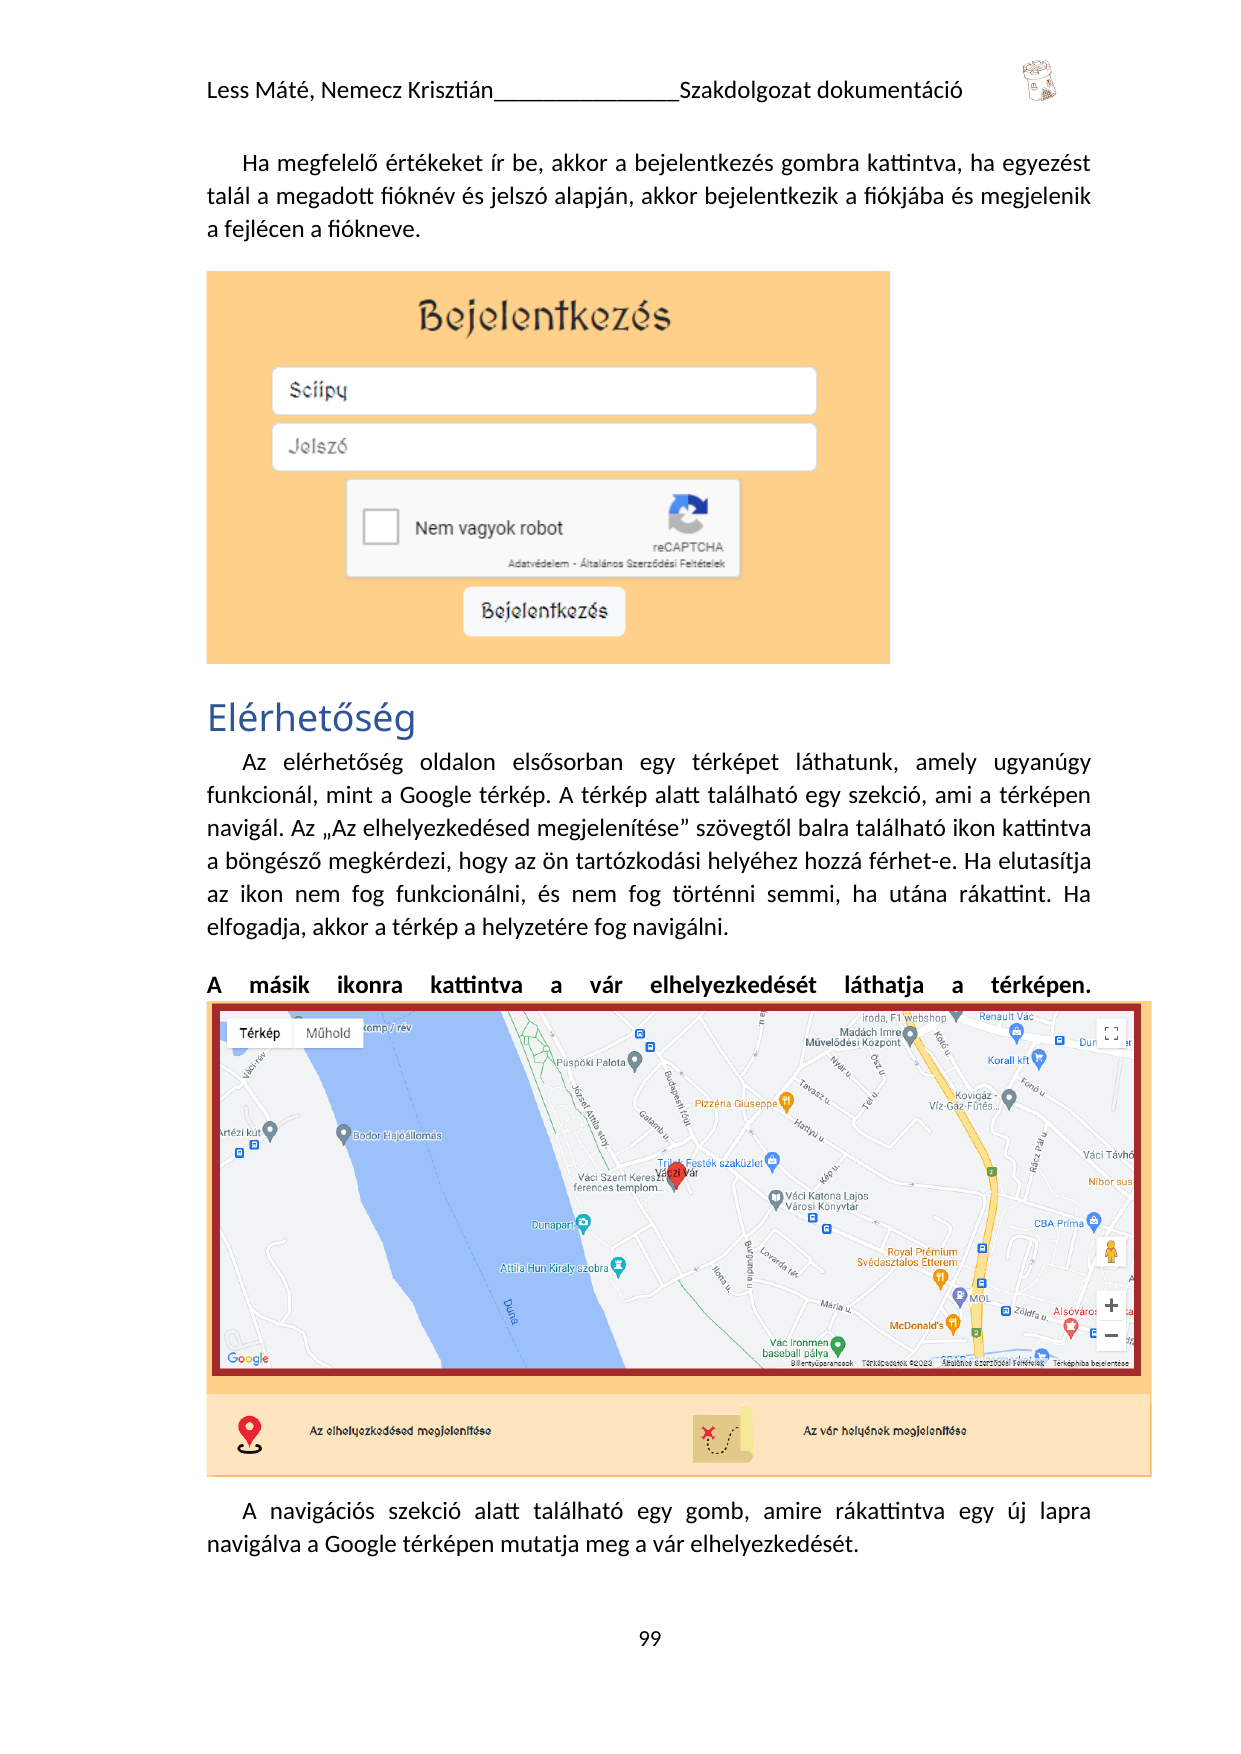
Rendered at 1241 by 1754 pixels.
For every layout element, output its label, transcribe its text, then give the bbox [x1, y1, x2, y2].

picture [1009, 56, 1074, 103]
text Ha megfelelő értékeket ír be, akkor a bejelentkezés gombra kattintva, ha egyezést talál a megadott fióknév és jelszó alapján, akkor bejelentkezik a fiókjába és megjelenik a fejlécen a fiókneve. [207, 148, 1093, 244]
text A navigációs szekció alatt található egy gomb, amire rákattintva egy új lapra navigálva a Google térképen mutatja meg a vár elhelyezkedését. [207, 1495, 1093, 1559]
text Az elérhetőség oldalon elsősorban egy térképet láthatunk, amely ugyanúgy funkcionál, mint a Google térkép. A térkép alatt található egy szekció, ami a térképen navigál. Az „Az elhelyezkedésed megjelenítése” szövegtől balra található ikon kattintva a böngésző megkérdezi, hogy az ön tartózkodási helyéhez hozzá férhet-e. Ha elutasítja az ikon nem fog funkcionálni, és nem fog történni semmi, ha utána rákattint. Ha elfogadja, akkor a térkép a helyzetére fog navigálni. [207, 746, 1093, 941]
picture [206, 1001, 1152, 1477]
subtitle Elérhetőség [207, 691, 1093, 742]
picture [206, 271, 891, 664]
text A másik ikonra kattintva a vár elhelyezkedését láthatja a térképen. [207, 969, 1093, 1001]
